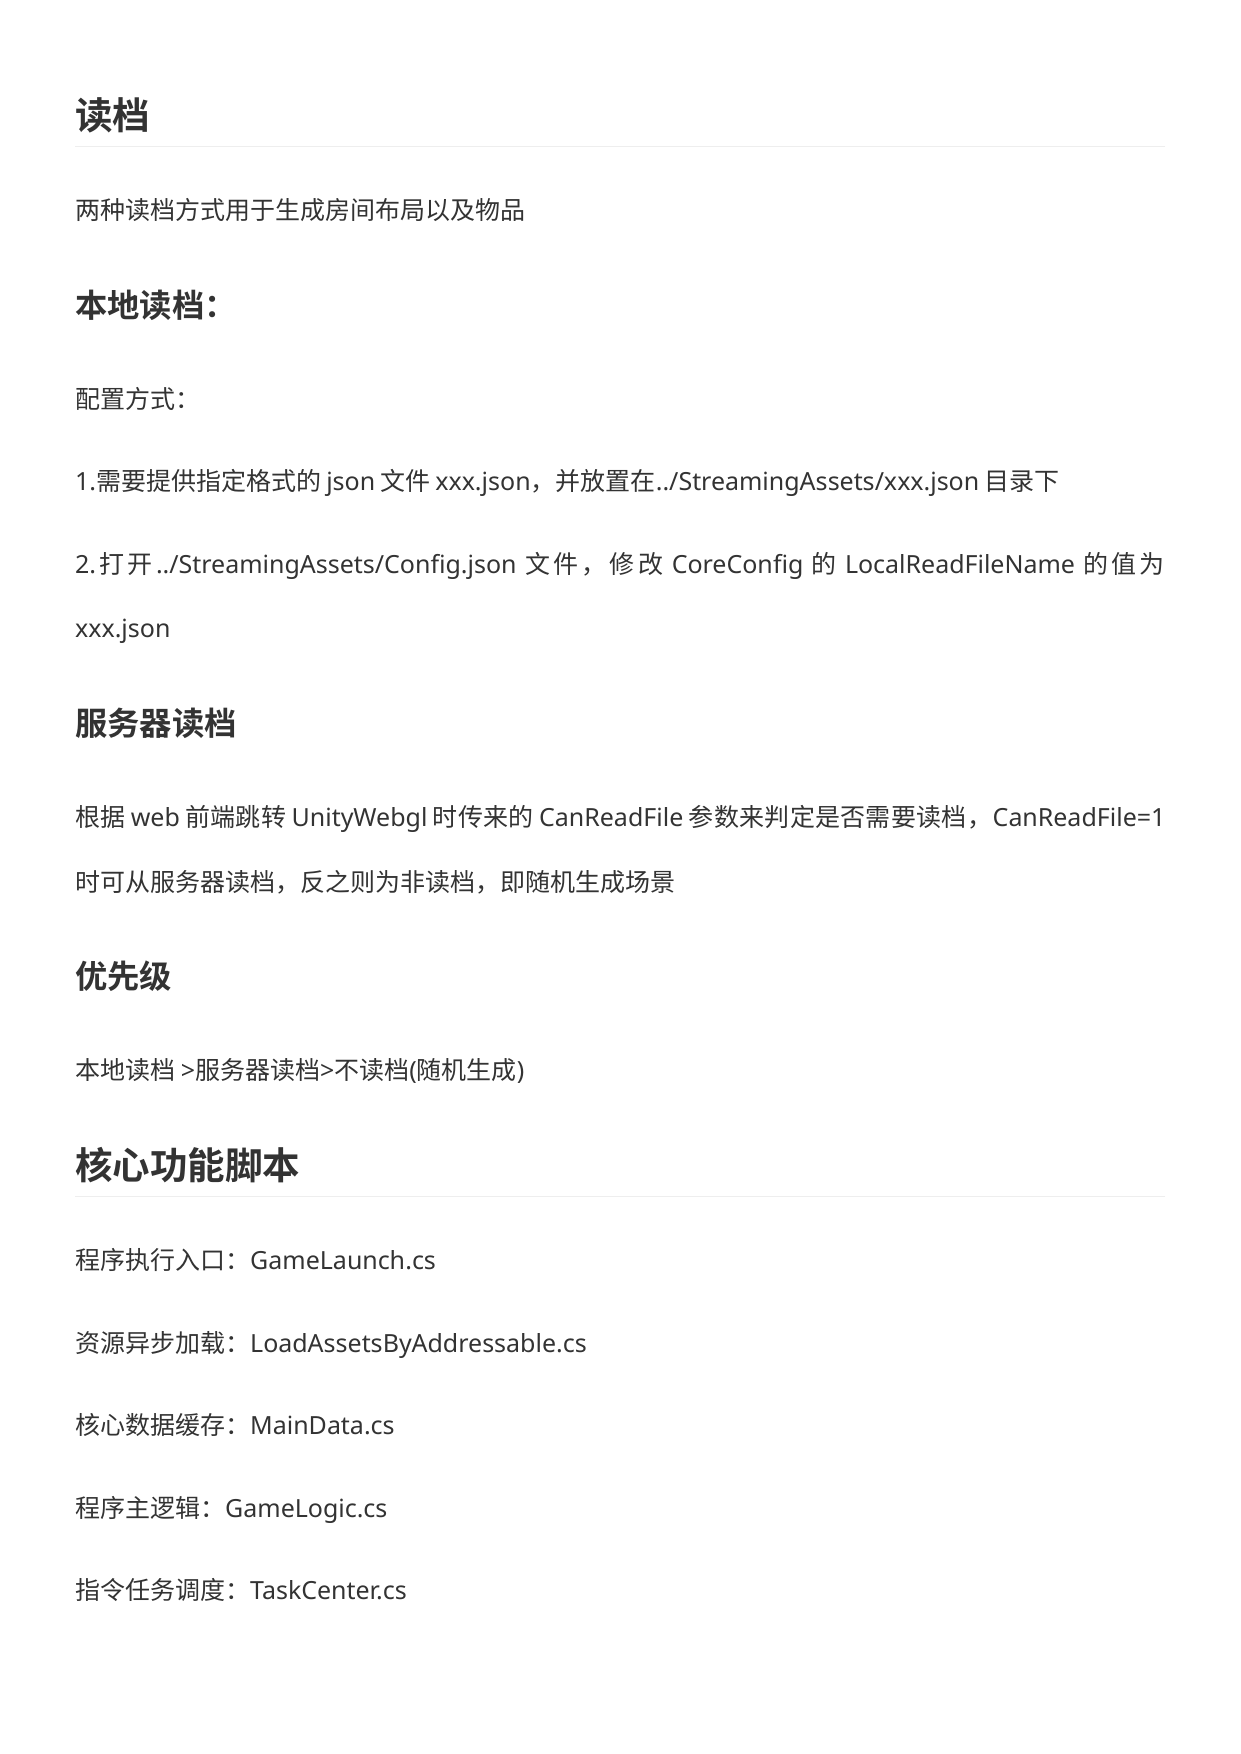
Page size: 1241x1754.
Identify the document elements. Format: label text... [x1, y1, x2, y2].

subtitle 读档 [75, 81, 1165, 146]
text 程序执行入口：GameLaunch.cs [75, 1226, 1165, 1291]
text 资源异步加载：LoadAssetsByAddressable.cs [75, 1309, 1165, 1374]
text 根据web前端跳转UnityWebgl时传来的CanReadFile参数来判定是否需要读档，CanReadFile=1时可从服务器读档，反之则为非读档，即随机生成场景 [75, 783, 1165, 913]
text 指令任务调度：TaskCenter.cs [75, 1556, 1165, 1621]
text 本地读档 >服务器读档>不读档(随机生成) [75, 1036, 1165, 1101]
text 核心数据缓存：MainData.cs [75, 1391, 1165, 1456]
text 1.需要提供指定格式的json文件xxx.json，并放置在../StreamingAssets/xxx.json目录下 [75, 447, 1165, 512]
text 2.打开../StreamingAssets/Config.json文件，修改CoreConfig的LocalReadFileName的值为xxx.json [75, 530, 1165, 660]
text 配置方式： [75, 365, 1165, 430]
text 程序主逻辑：GameLogic.cs [75, 1474, 1165, 1539]
subtitle 优先级 [75, 942, 1165, 1007]
subtitle 本地读档： [75, 271, 1165, 336]
text 两种读档方式用于生成房间布局以及物品 [75, 176, 1165, 241]
subtitle 核心功能脚本 [75, 1131, 1165, 1196]
subtitle 服务器读档 [75, 689, 1165, 754]
